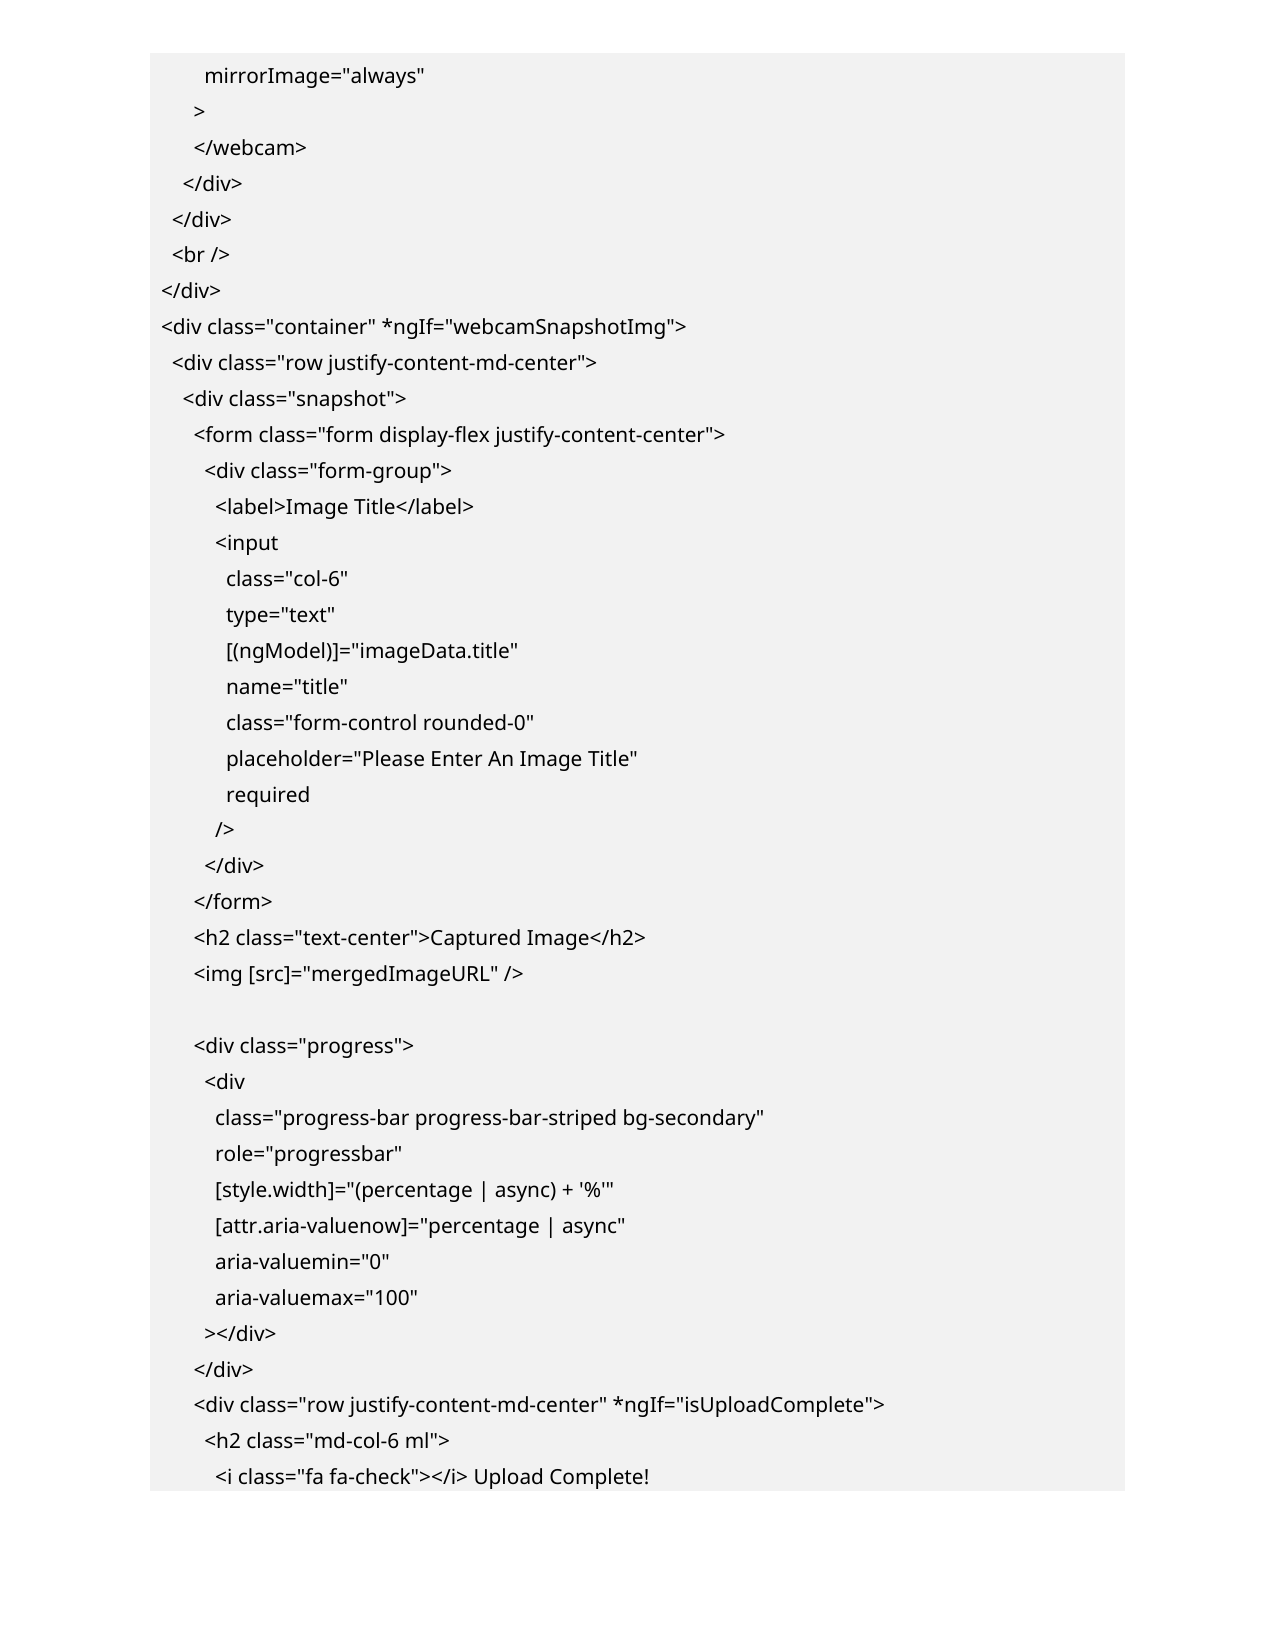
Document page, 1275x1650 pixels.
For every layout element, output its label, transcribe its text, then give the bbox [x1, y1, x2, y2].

text <input [150, 521, 1125, 557]
text aria-valuemax="100" [150, 1275, 1125, 1311]
text </div> [150, 1347, 1125, 1383]
text <br /> [150, 233, 1125, 269]
text ></div> [150, 1311, 1125, 1347]
text [attr.aria-valuenow]="percentage | async" [150, 1203, 1125, 1239]
text type="text" [150, 592, 1125, 628]
text <img [src]="mergedImageURL" /> [150, 952, 1125, 988]
text </div> [150, 844, 1125, 880]
text class="col-6" [150, 557, 1125, 592]
text <h2 class="md-col-6 ml"> [150, 1419, 1125, 1455]
text <form class="form display-flex justify-content-center"> [150, 413, 1125, 449]
text [(ngModel)]="imageData.title" [150, 628, 1125, 664]
text </div> [150, 269, 1125, 305]
text <div class="row justify-content-md-center"> [150, 341, 1125, 377]
text <div class="row justify-content-md-center" *ngIf="isUploadComplete"> [150, 1383, 1125, 1419]
text /> [150, 808, 1125, 844]
text name="title" [150, 664, 1125, 700]
text </div> [150, 197, 1125, 233]
text required [150, 772, 1125, 808]
text <div class="progress"> [150, 1024, 1125, 1060]
text placeholder="Please Enter An Image Title" [150, 736, 1125, 772]
text [style.width]="(percentage | async) + '%'" [150, 1167, 1125, 1203]
text </webcam> [150, 125, 1125, 161]
text <h2 class="text-center">Captured Image</h2> [150, 916, 1125, 952]
text > [150, 89, 1125, 125]
text <div class="form-group"> [150, 449, 1125, 485]
text class="form-control rounded-0" [150, 700, 1125, 736]
text class="progress-bar progress-bar-striped bg-secondary" [150, 1096, 1125, 1132]
text role="progressbar" [150, 1132, 1125, 1167]
text aria-valuemin="0" [150, 1239, 1125, 1275]
text <i class="fa fa-check"></i> Upload Complete! [150, 1455, 1125, 1491]
text <div class="container" *ngIf="webcamSnapshotImg"> [150, 305, 1125, 341]
text <div [150, 1060, 1125, 1096]
text </form> [150, 880, 1125, 916]
text </div> [150, 161, 1125, 197]
text <div class="snapshot"> [150, 377, 1125, 413]
text mirrorImage="always" [150, 53, 1125, 89]
text <label>Image Title</label> [150, 485, 1125, 521]
